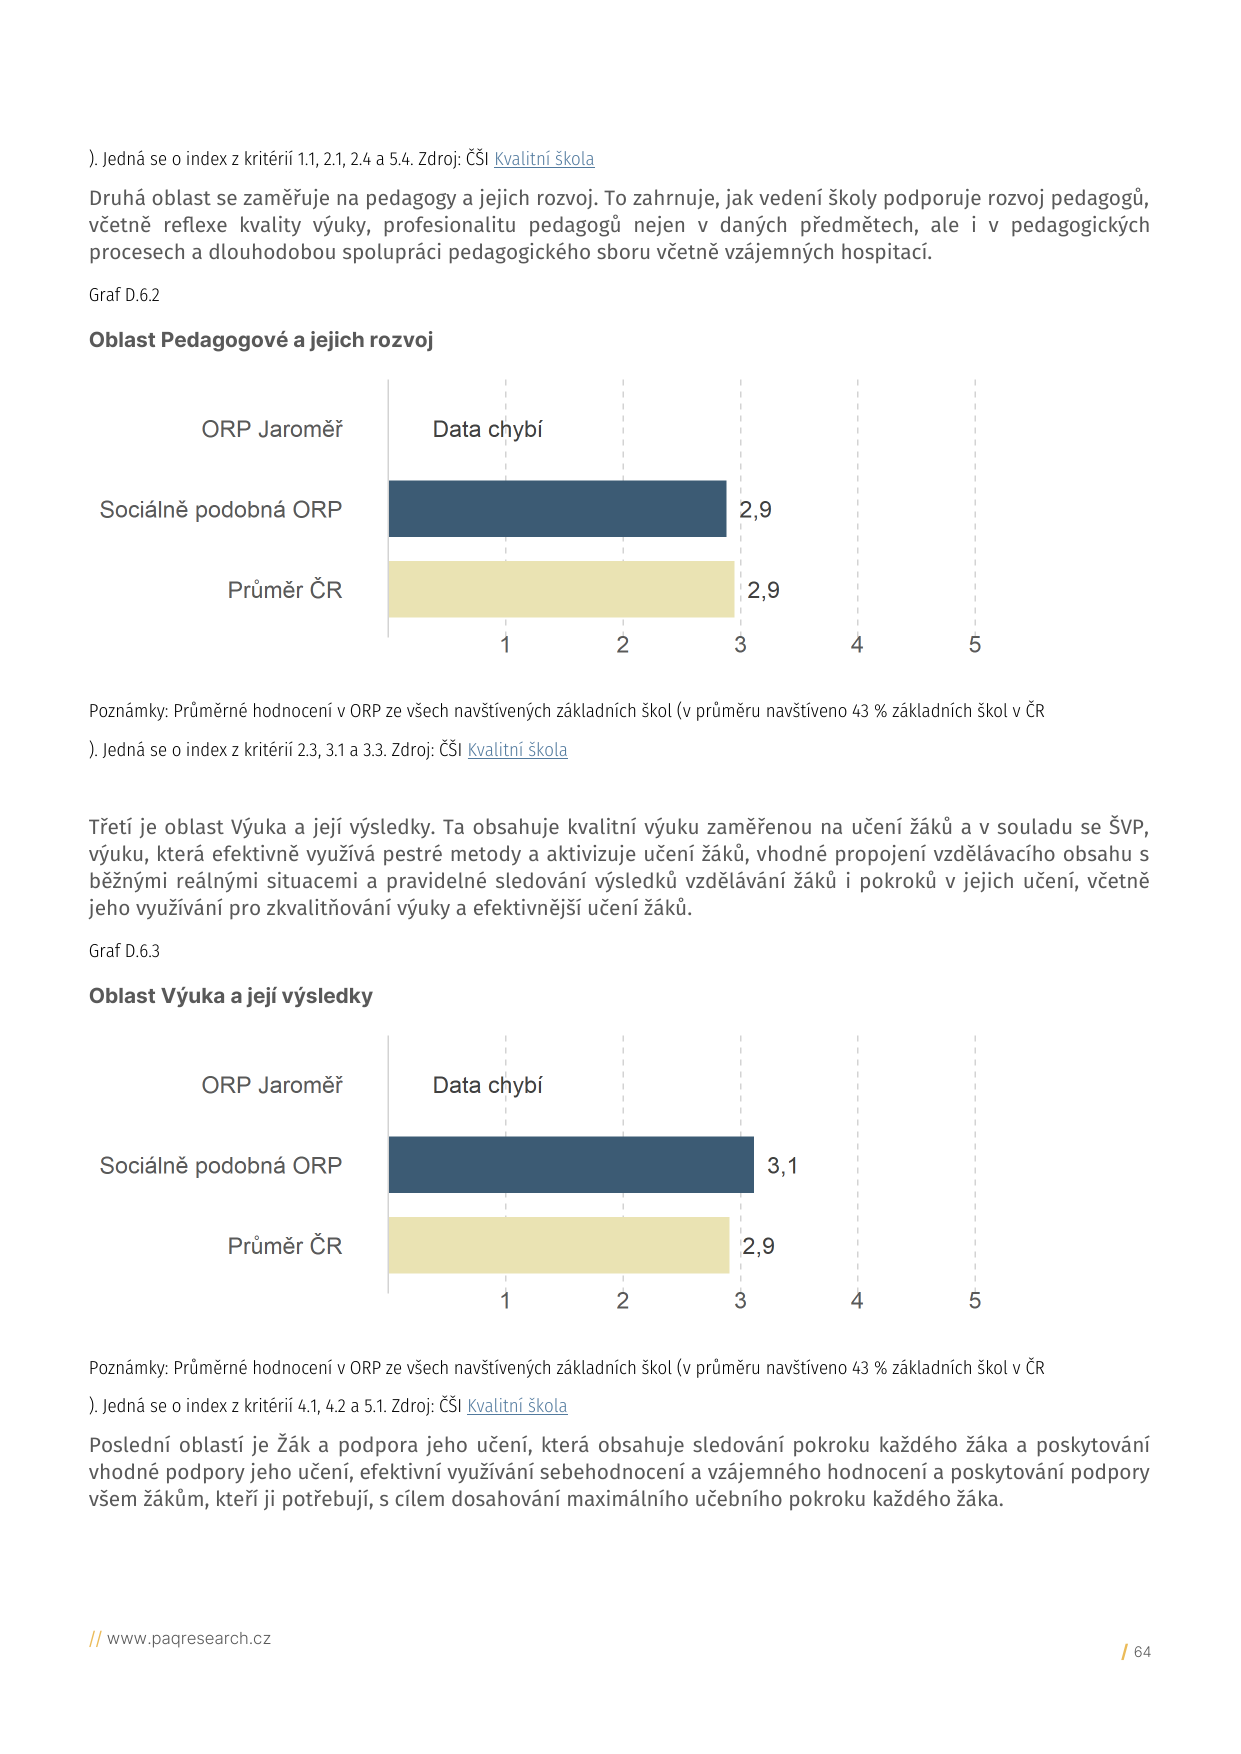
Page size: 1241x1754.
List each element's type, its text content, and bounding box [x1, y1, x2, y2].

text Třetí je oblast Výuka a její výsledky. Ta obsahuje kvalitní výuku zaměřenou na učení žáků a v souladu se ŠVP, výuku, která efektivně využívá pestré metody a aktivizuje učení žáků, vhodné propojení vzdělávacího obsahu s běžnými reálnými situacemi a pravidelné sledování výsledků vzdělávání žáků i pokroků v jejich učení, včetně jeho využívání pro zkvalitňování výuky a efektivnější učení žáků. [89, 815, 1152, 921]
text ). Jedná se o index z kritérií 1.1, 2.1, 2.4 a 5.4. Zdroj: ČŠI Kvalitní škola [89, 148, 1152, 170]
text ). Jedná se o index z kritérií 4.1, 4.2 a 5.1. Zdroj: ČŠI Kvalitní škola [89, 1395, 1152, 1417]
text Oblast Výuka a její výsledky [89, 978, 1152, 1008]
picture [88, 352, 1139, 684]
text ). Jedná se o index z kritérií 2.3, 3.1 a 3.3. Zdroj: ČŠI Kvalitní škola [89, 739, 1152, 761]
picture [88, 1008, 1139, 1340]
text Poznámky: Průměrné hodnocení v ORP ze všech navštívených základních škol (v průměru navštíveno 43 % základních škol v ČR [89, 700, 1152, 723]
text Druhá oblast se zaměřuje na pedagogy a jejich rozvoj. To zahrnuje, jak vedení školy podporuje rozvoj pedagogů, včetně reflexe kvality výuky, profesionalitu pedagogů nejen v daných předmětech, ale i v pedagogických procesech a dlouhodobou spolupráci pedagogického sboru včetně vzájemných hospitací. [89, 186, 1152, 265]
text Poslední oblastí je Žák a podpora jeho učení, která obsahuje sledování pokroku každého žáka a poskytování vhodné podpory jeho učení, efektivní využívání sebehodnocení a vzájemného hodnocení a poskytování podpory všem žákům, kteří ji potřebují, s cílem dosahování maximálního učebního pokroku každého žáka. [89, 1433, 1152, 1512]
text Poznámky: Průměrné hodnocení v ORP ze všech navštívených základních škol (v průměru navštíveno 43 % základních škol v ČR [89, 1357, 1152, 1379]
text Graf D.6.2 [89, 284, 1152, 306]
text Graf D.6.3 [89, 940, 1152, 962]
text Oblast Pedagogové a jejich rozvoj [89, 322, 1152, 352]
